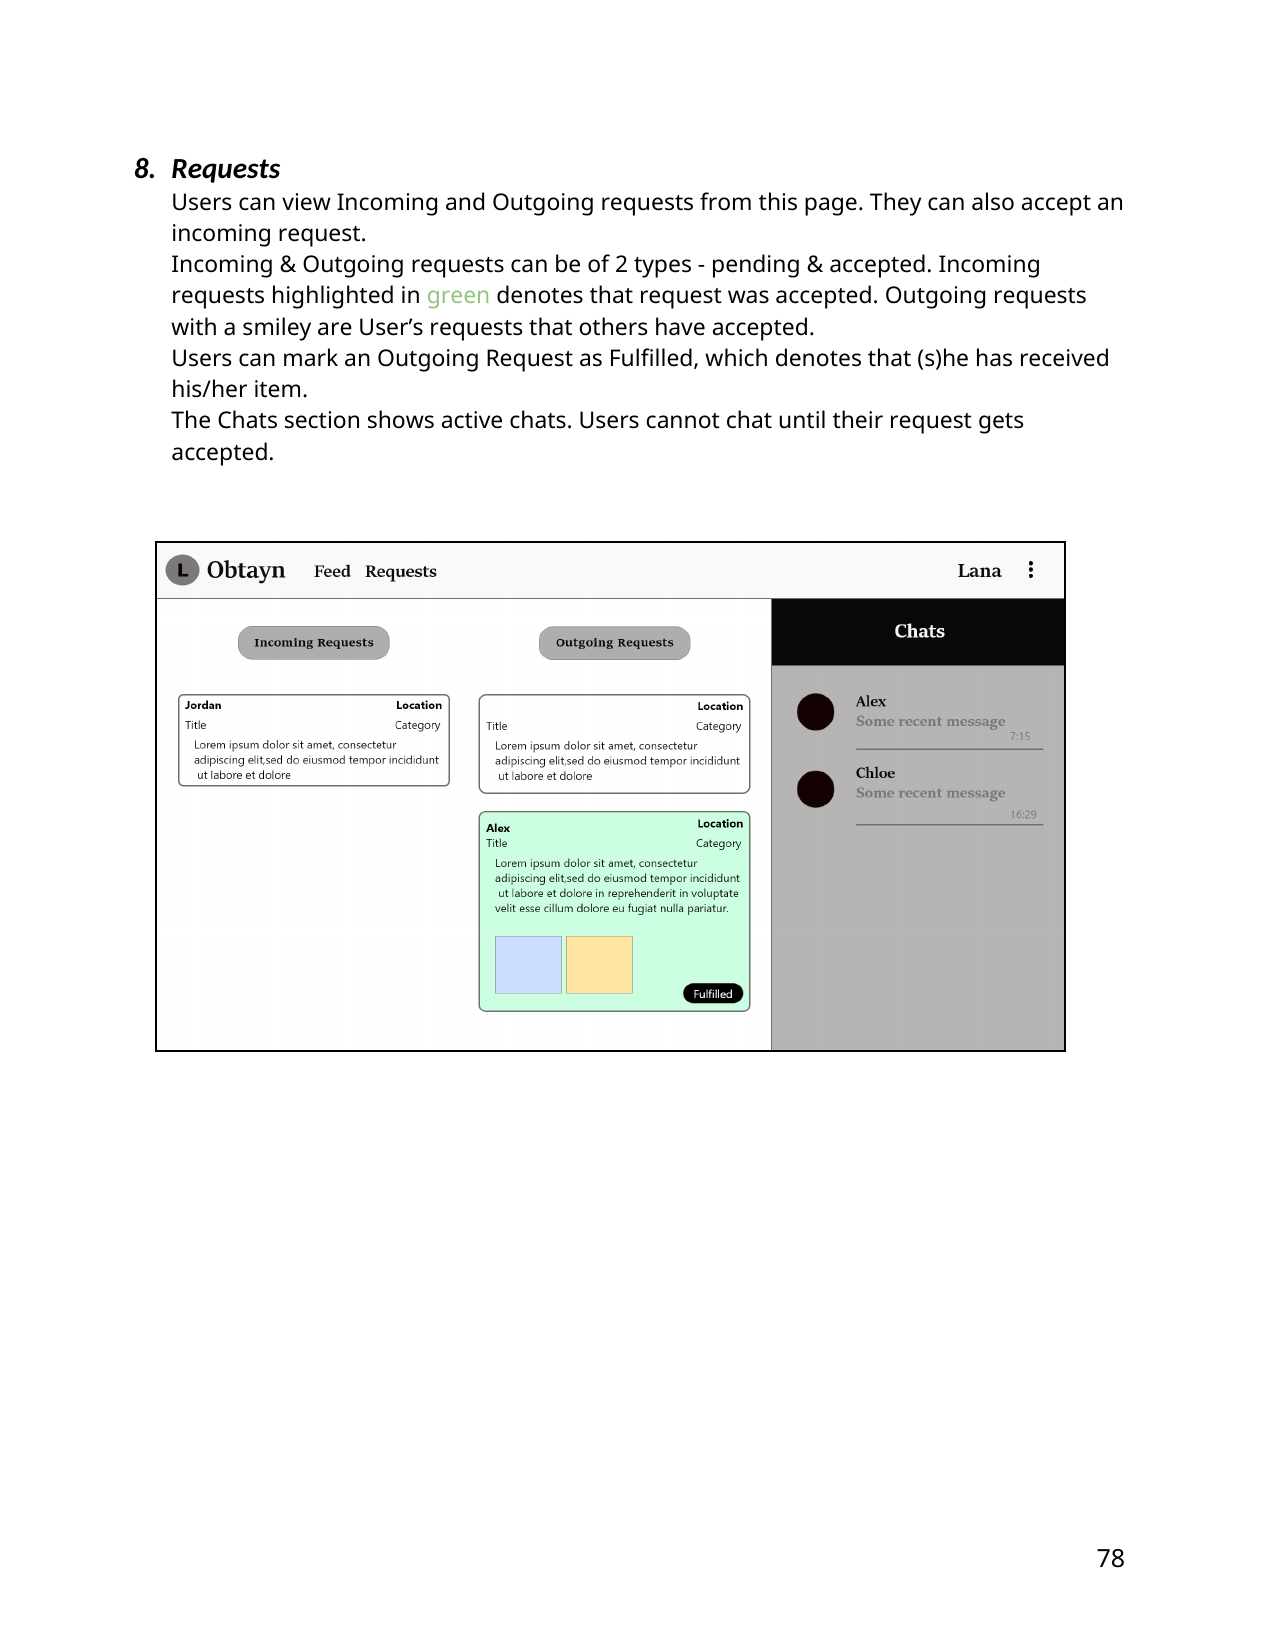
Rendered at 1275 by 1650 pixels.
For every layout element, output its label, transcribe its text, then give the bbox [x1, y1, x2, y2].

picture [157, 543, 1064, 1050]
text Users can view Incoming and Outgoing requests from this page. They can also accept an incoming request. [171, 186, 1125, 248]
text Incoming & Outgoing requests can be of 2 types - pending & accepted. Incoming requests highlighted in green denotes that request was accepted. Outgoing requests with a smiley are User’s requests that others have accepted. [171, 248, 1125, 342]
subtitle Requests [134, 150, 1125, 186]
text The Chats section shows active chats. Users cannot chat until their request gets accepted. [171, 404, 1125, 467]
text Users can mark an Outgoing Request as Fulfilled, which denotes that (s)he has received his/her item. [171, 342, 1125, 404]
